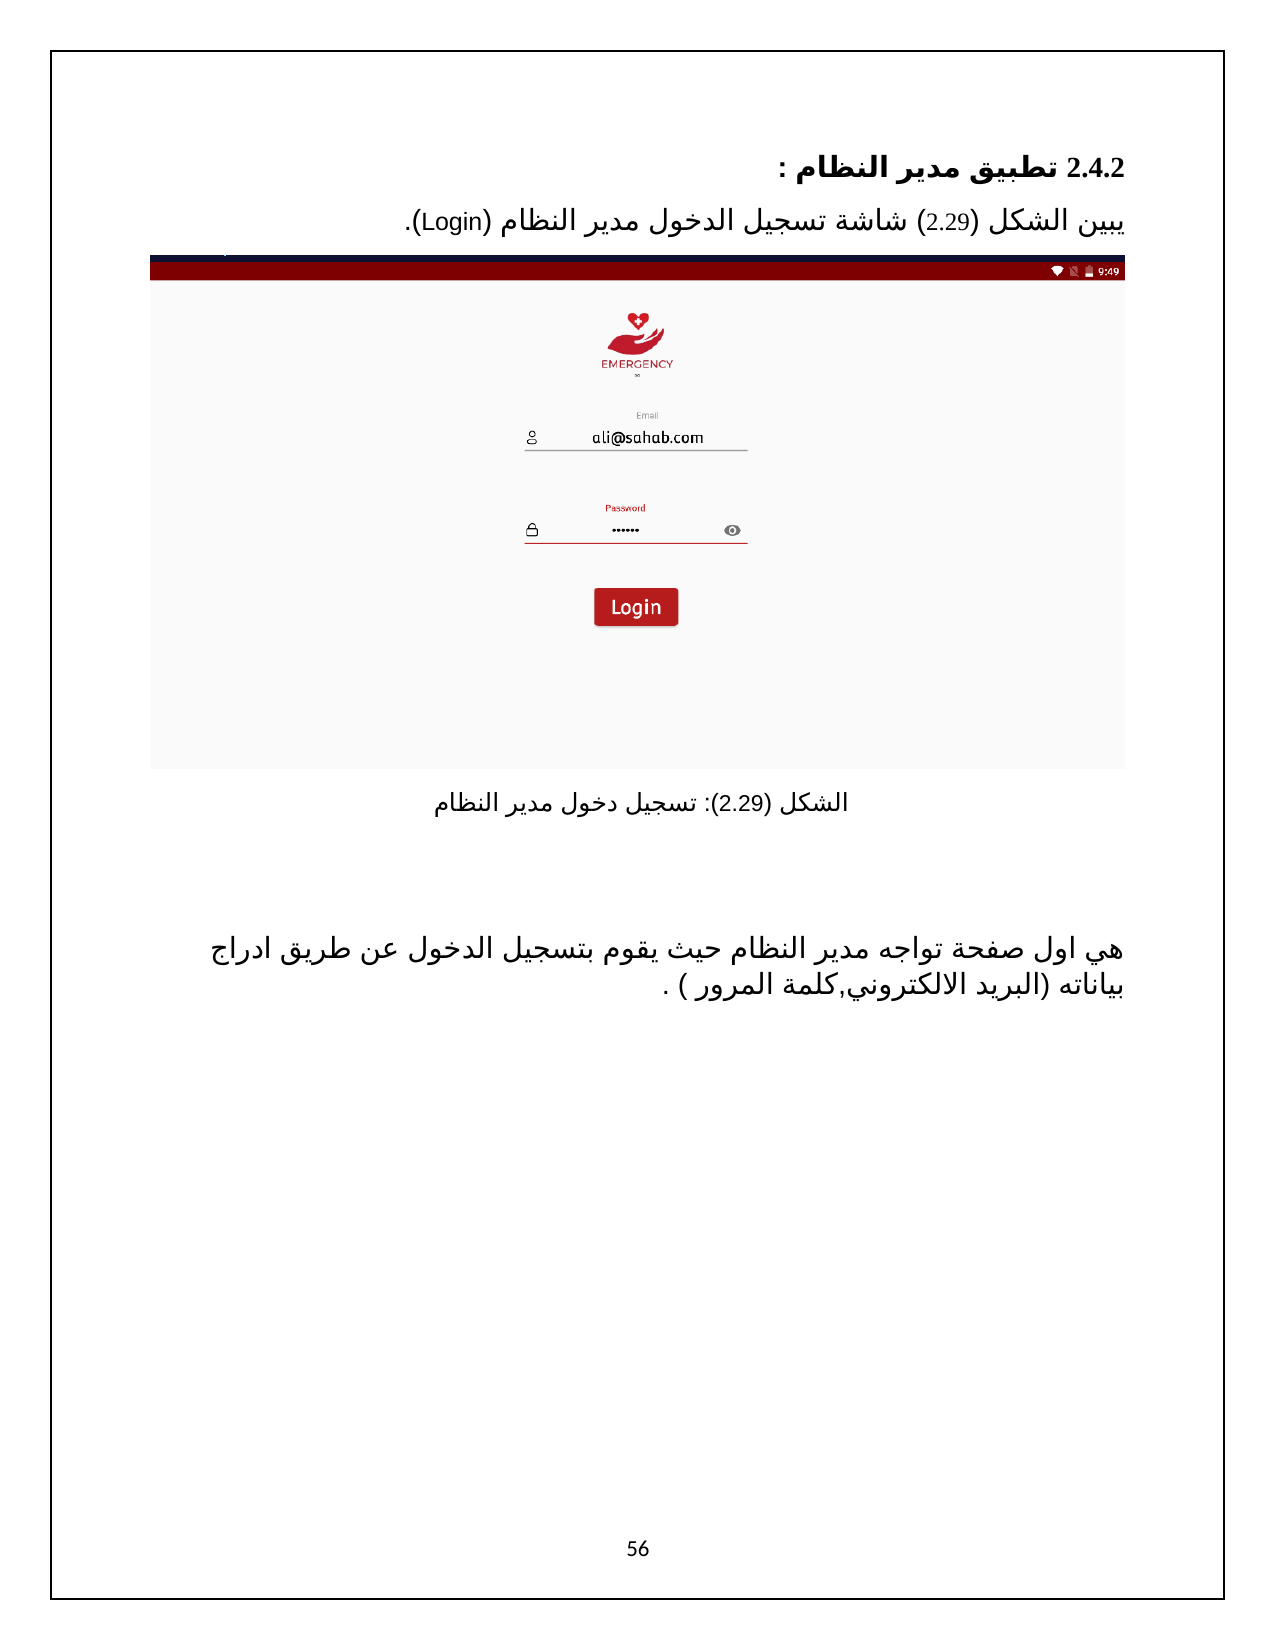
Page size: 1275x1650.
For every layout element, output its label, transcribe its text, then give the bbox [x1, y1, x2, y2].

text 2.4.2 تطبيق مدير النظام : [150, 150, 1125, 184]
text هي اول صفحة تواجه مدير النظام حيث يقوم بتسجيل الدخول عن طريق ادراج بياناته (البريد الالكتروني,كلمة المرور ) . [150, 931, 1125, 1001]
text يبين الشكل (2.29) شاشة تسجيل الدخول مدير النظام (Login). [150, 203, 1125, 236]
text الشكل (2.29): تسجيل دخول مدير النظام [150, 788, 1125, 817]
picture [150, 255, 1125, 769]
